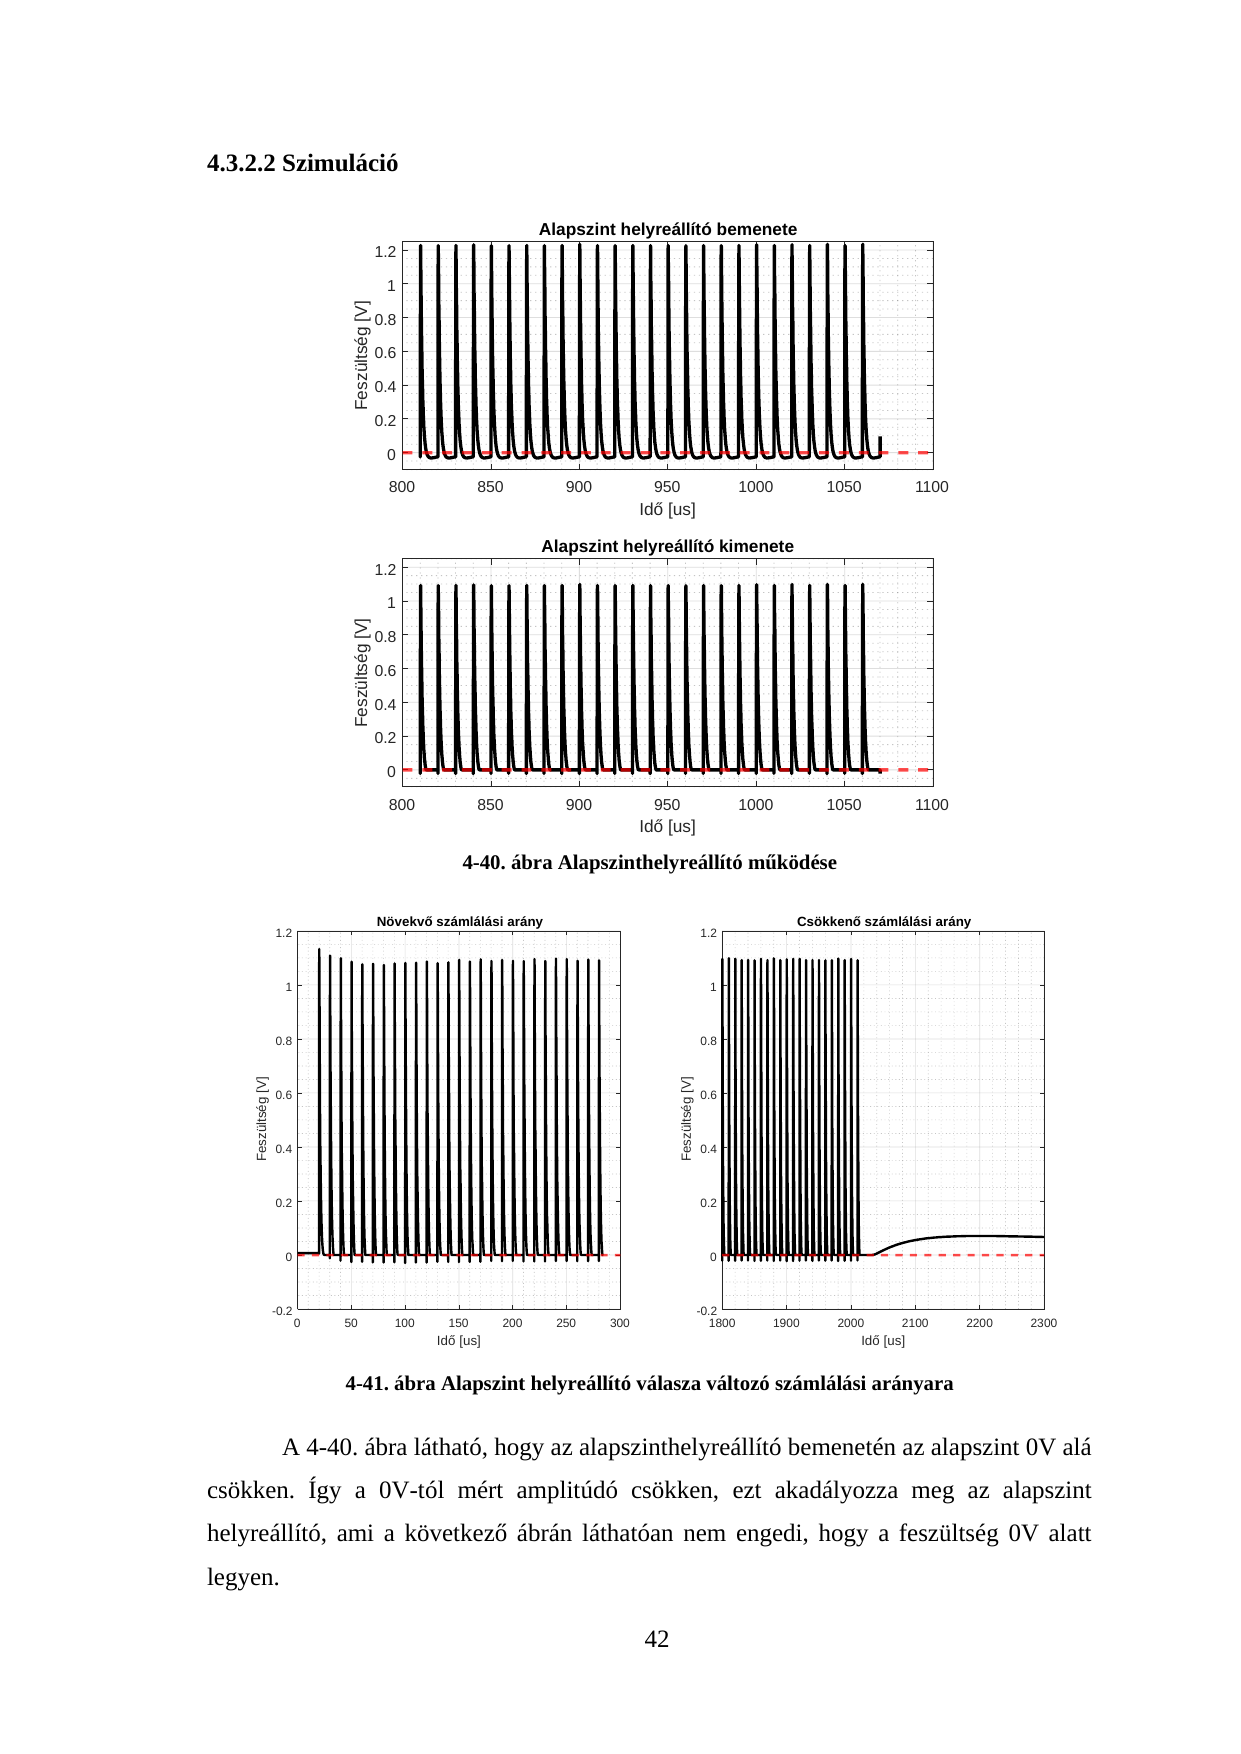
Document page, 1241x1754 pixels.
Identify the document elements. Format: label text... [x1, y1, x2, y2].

subtitle Szimuláció [207, 148, 1092, 176]
